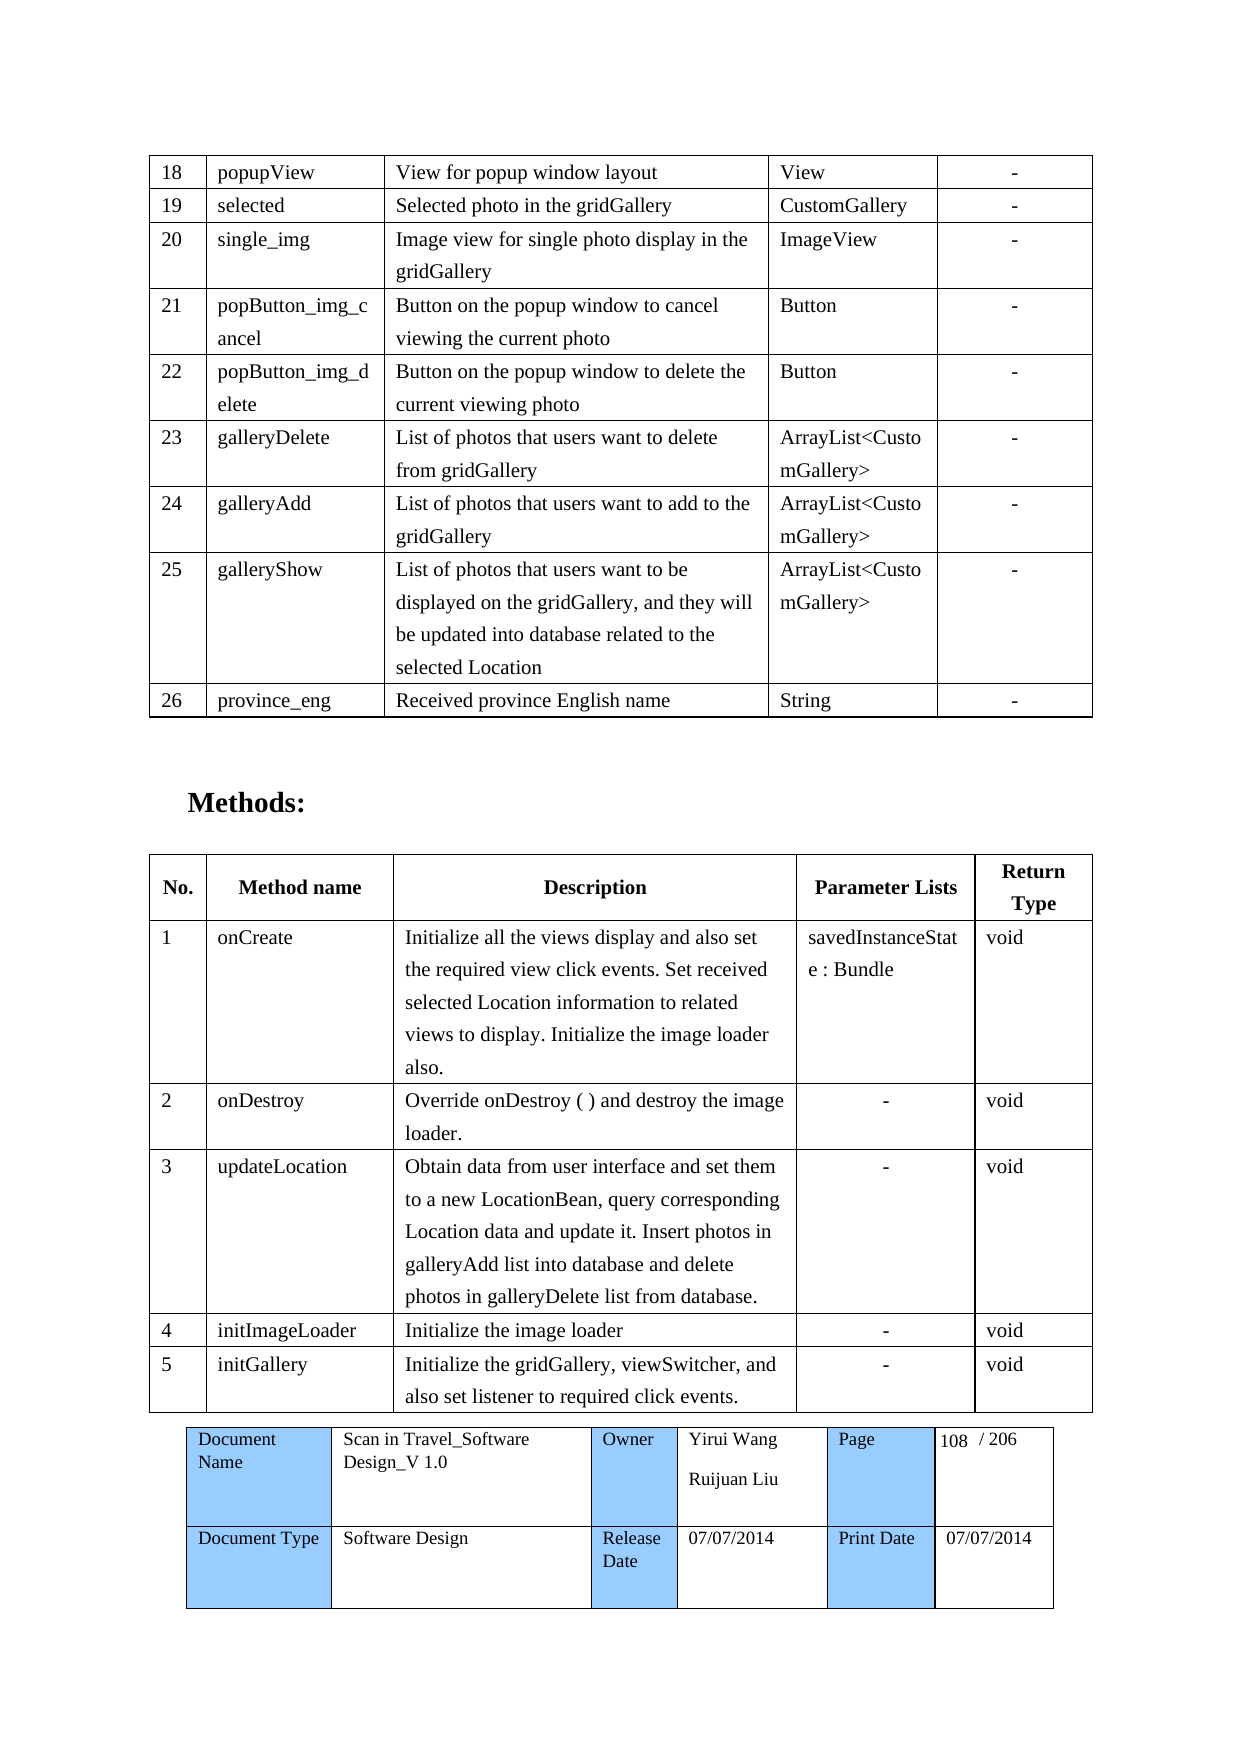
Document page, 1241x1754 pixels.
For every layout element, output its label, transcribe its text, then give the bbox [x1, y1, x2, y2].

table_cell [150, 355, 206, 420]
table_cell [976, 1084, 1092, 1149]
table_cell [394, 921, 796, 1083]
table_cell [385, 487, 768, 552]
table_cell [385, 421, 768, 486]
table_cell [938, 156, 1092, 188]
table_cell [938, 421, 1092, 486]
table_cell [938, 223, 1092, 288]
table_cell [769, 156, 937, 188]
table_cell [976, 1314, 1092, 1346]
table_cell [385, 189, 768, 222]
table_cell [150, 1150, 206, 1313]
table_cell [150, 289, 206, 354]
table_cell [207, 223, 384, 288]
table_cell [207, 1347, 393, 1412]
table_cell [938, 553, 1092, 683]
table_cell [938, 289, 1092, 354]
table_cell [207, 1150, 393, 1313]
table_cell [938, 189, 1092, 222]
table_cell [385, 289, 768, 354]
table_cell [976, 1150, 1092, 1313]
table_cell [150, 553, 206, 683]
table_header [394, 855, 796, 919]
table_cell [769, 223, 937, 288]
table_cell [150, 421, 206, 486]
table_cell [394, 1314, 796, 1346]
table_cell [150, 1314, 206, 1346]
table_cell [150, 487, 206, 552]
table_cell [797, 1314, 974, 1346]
text Methods: [187, 769, 1053, 834]
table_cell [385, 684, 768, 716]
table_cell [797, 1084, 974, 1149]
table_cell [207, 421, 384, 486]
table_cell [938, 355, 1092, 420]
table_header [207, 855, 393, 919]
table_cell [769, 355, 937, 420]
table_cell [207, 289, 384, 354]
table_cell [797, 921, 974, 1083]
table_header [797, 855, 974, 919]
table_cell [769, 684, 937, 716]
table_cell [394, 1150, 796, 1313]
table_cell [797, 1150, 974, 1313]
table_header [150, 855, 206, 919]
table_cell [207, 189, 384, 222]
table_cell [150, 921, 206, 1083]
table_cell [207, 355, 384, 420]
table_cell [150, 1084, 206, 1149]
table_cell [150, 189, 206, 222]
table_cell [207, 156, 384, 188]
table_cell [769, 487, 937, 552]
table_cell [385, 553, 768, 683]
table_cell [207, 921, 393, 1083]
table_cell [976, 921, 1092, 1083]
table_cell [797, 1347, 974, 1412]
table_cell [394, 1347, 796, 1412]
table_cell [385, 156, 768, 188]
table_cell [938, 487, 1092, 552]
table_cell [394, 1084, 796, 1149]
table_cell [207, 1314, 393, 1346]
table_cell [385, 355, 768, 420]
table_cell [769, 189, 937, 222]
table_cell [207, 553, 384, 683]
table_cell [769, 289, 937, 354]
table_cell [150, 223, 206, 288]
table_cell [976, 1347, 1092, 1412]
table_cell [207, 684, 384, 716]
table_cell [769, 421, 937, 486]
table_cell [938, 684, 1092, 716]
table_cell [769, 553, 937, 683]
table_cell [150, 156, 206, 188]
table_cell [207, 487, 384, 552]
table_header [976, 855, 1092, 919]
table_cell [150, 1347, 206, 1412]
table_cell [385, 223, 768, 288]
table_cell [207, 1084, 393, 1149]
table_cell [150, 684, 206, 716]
